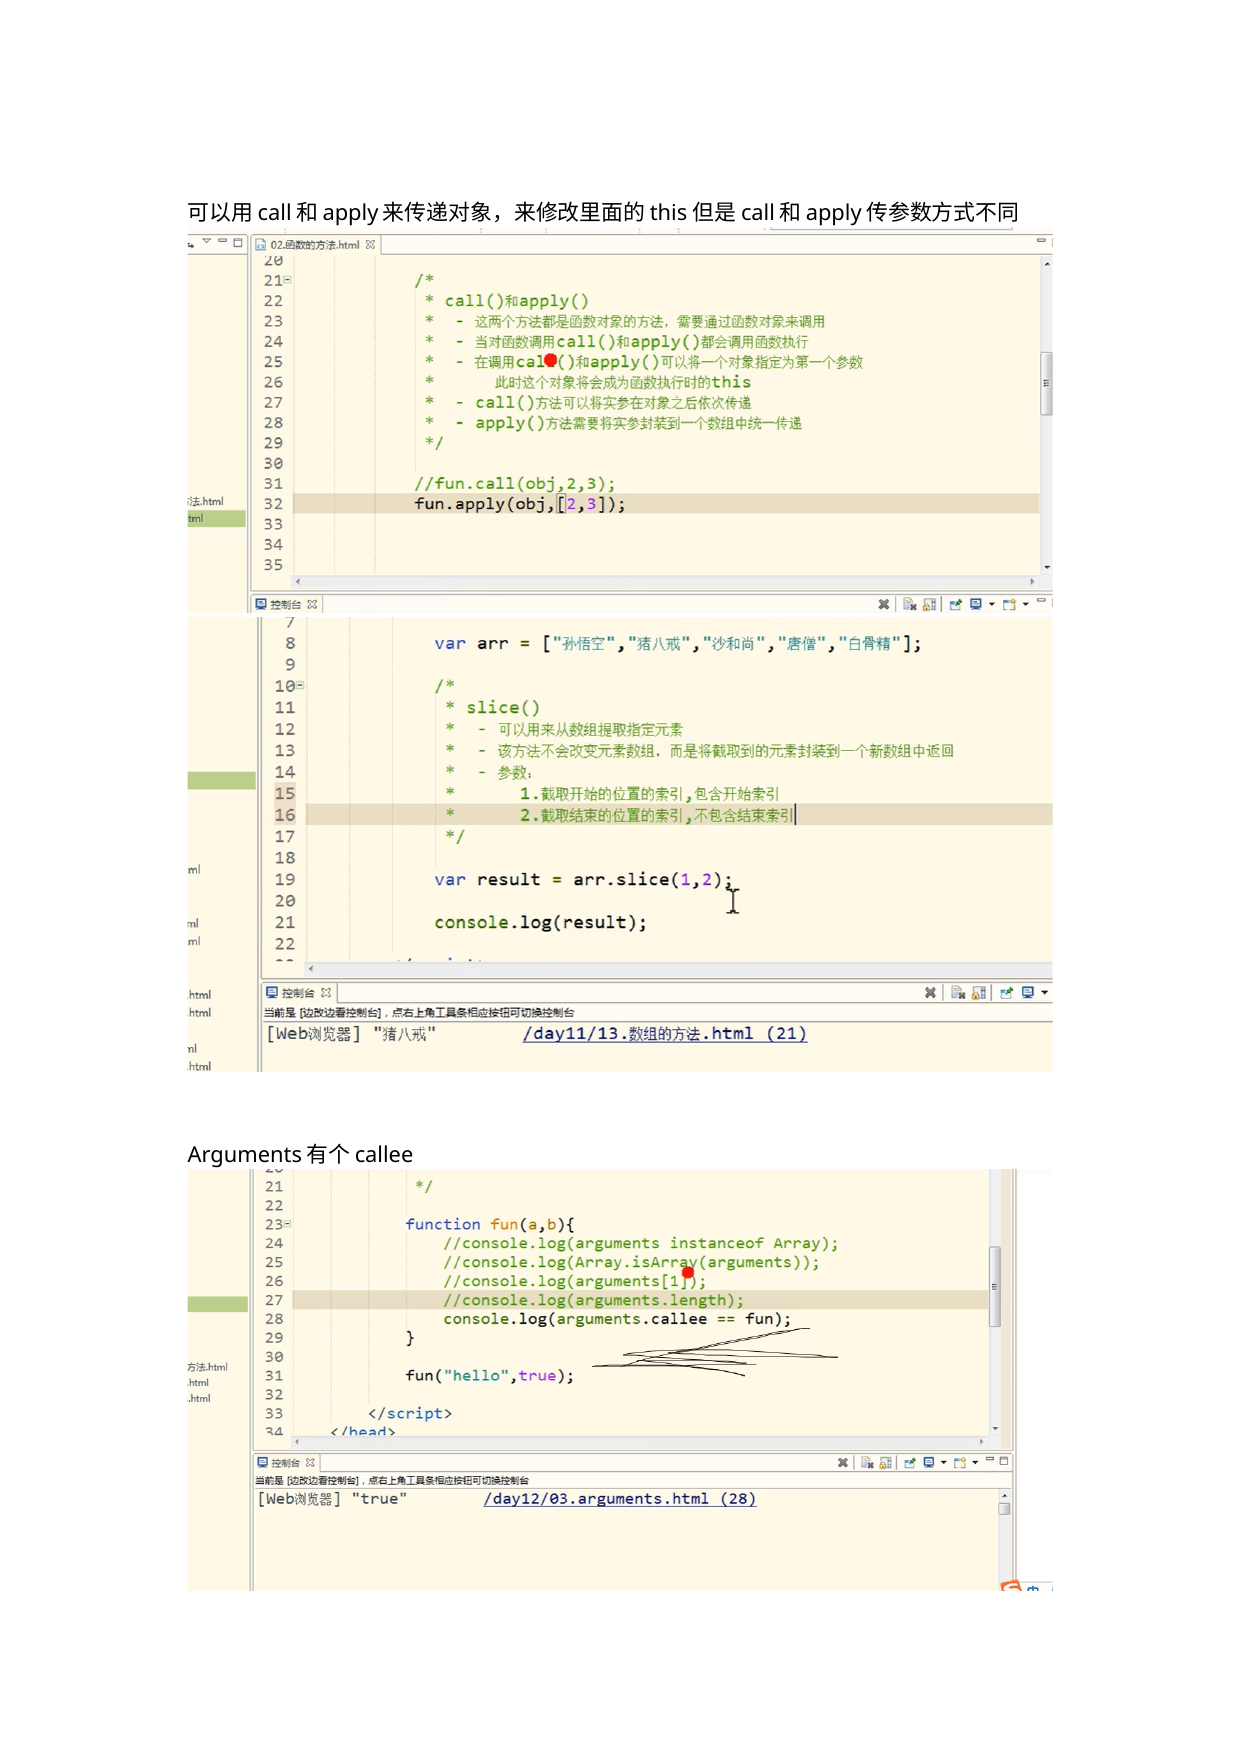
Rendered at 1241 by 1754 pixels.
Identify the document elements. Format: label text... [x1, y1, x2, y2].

picture [187, 617, 1053, 1072]
picture [187, 1169, 1053, 1591]
text 可以用call和apply来传递对象，来修改里面的this 但是call和apply传参数方式不同 [187, 194, 1053, 227]
text Arguments有个callee [187, 1137, 1053, 1169]
picture [187, 227, 1053, 613]
